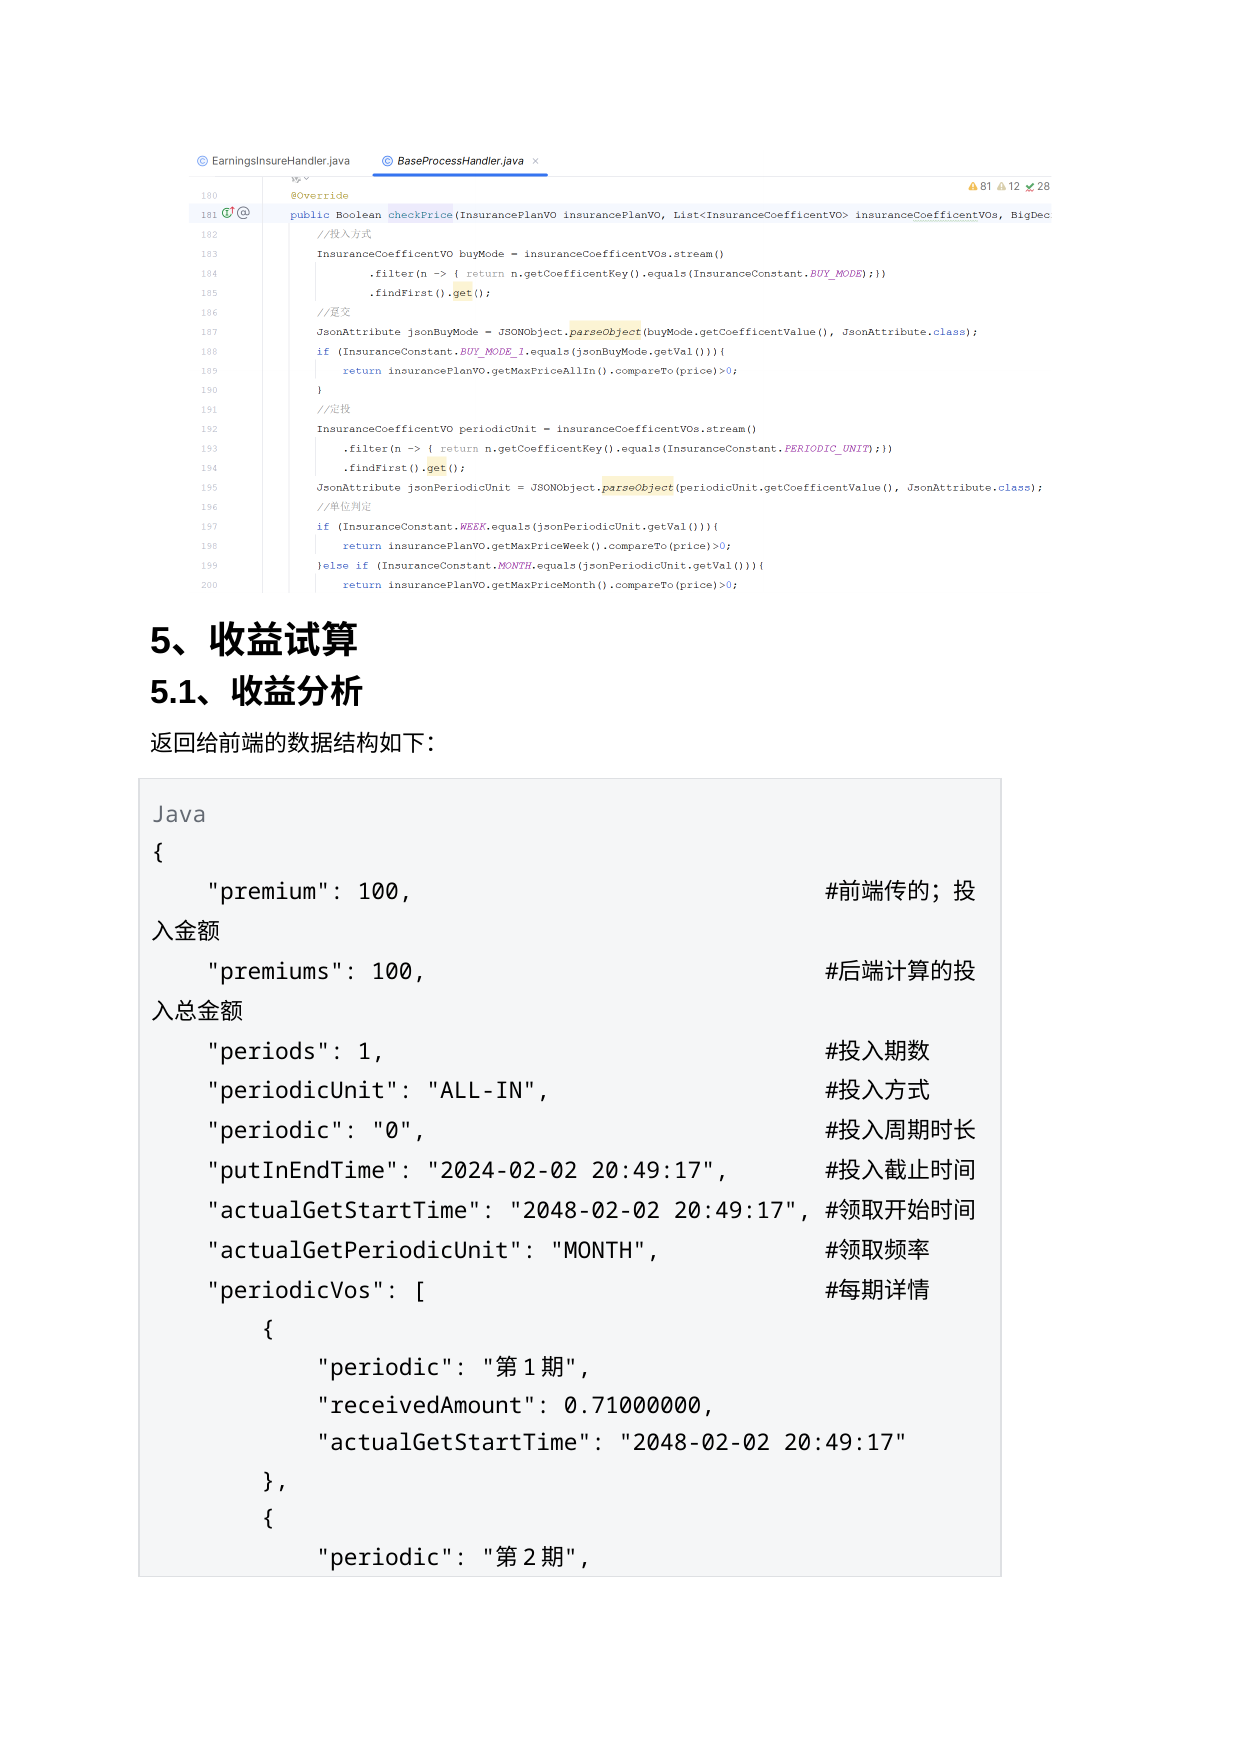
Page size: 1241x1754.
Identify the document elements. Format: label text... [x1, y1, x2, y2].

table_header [140, 779, 1000, 1576]
text 返回给前端的数据结构如下： [150, 725, 1090, 758]
picture [188, 150, 1052, 593]
